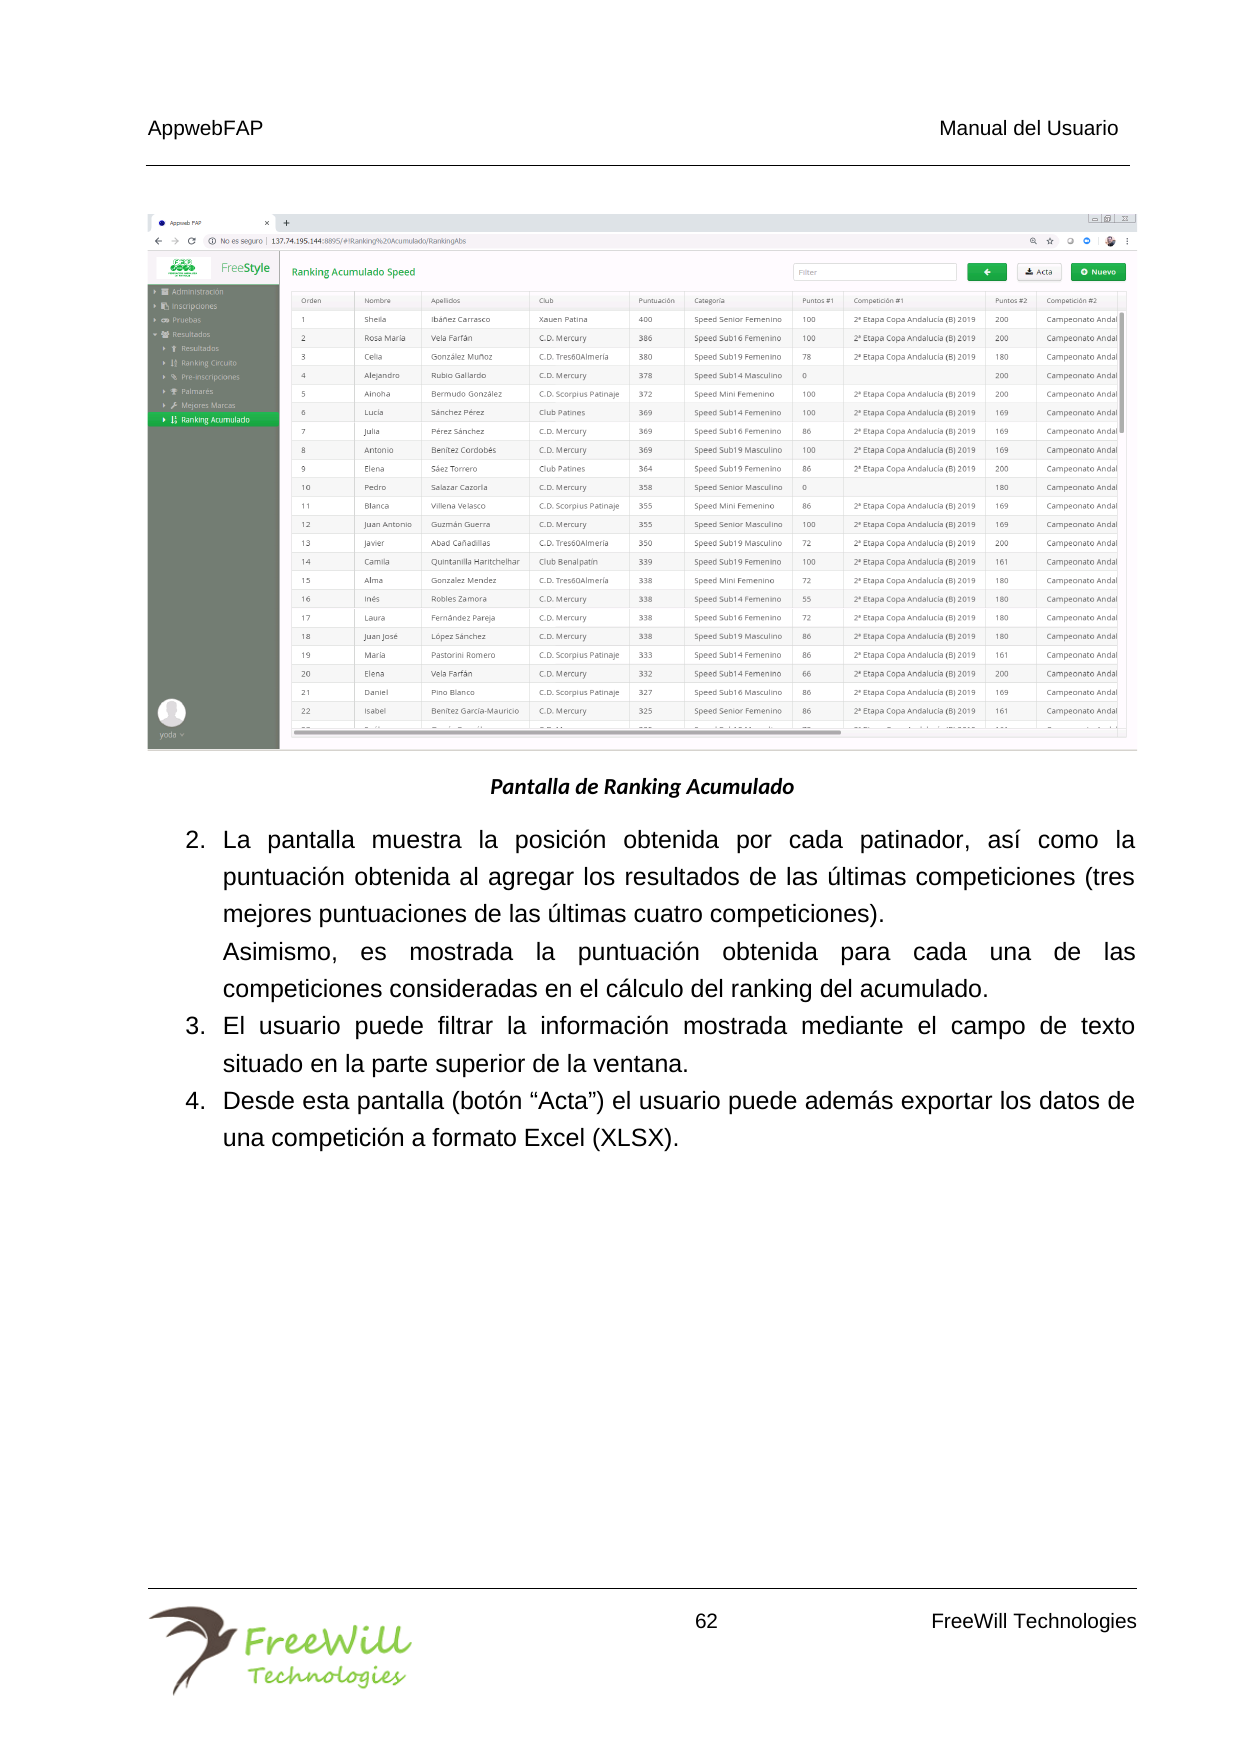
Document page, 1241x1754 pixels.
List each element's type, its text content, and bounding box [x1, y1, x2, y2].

list Asimismo, es mostrada la puntuación obtenida para cada una de las competiciones consideradas en el cálculo del ranking del acumulado. [223, 937, 1137, 1003]
list Desde esta pantalla (botón “Acta”) el usuario puede además exportar los datos de una competición a formato Excel (XLSX). [185, 1086, 1137, 1152]
picture [146, 1598, 418, 1701]
list El usuario puede filtrar la información mostrada mediante el campo de texto situado en la parte superior de la ventana. [185, 1011, 1137, 1077]
picture [147, 214, 1138, 751]
text Pantalla de Ranking Acumulado [148, 772, 1137, 800]
list La pantalla muestra la posición obtenida por cada patinador, así como la puntuación obtenida al agregar los resultados de las últimas competiciones (tres mejores puntuaciones de las últimas cuatro competiciones). [185, 825, 1137, 928]
